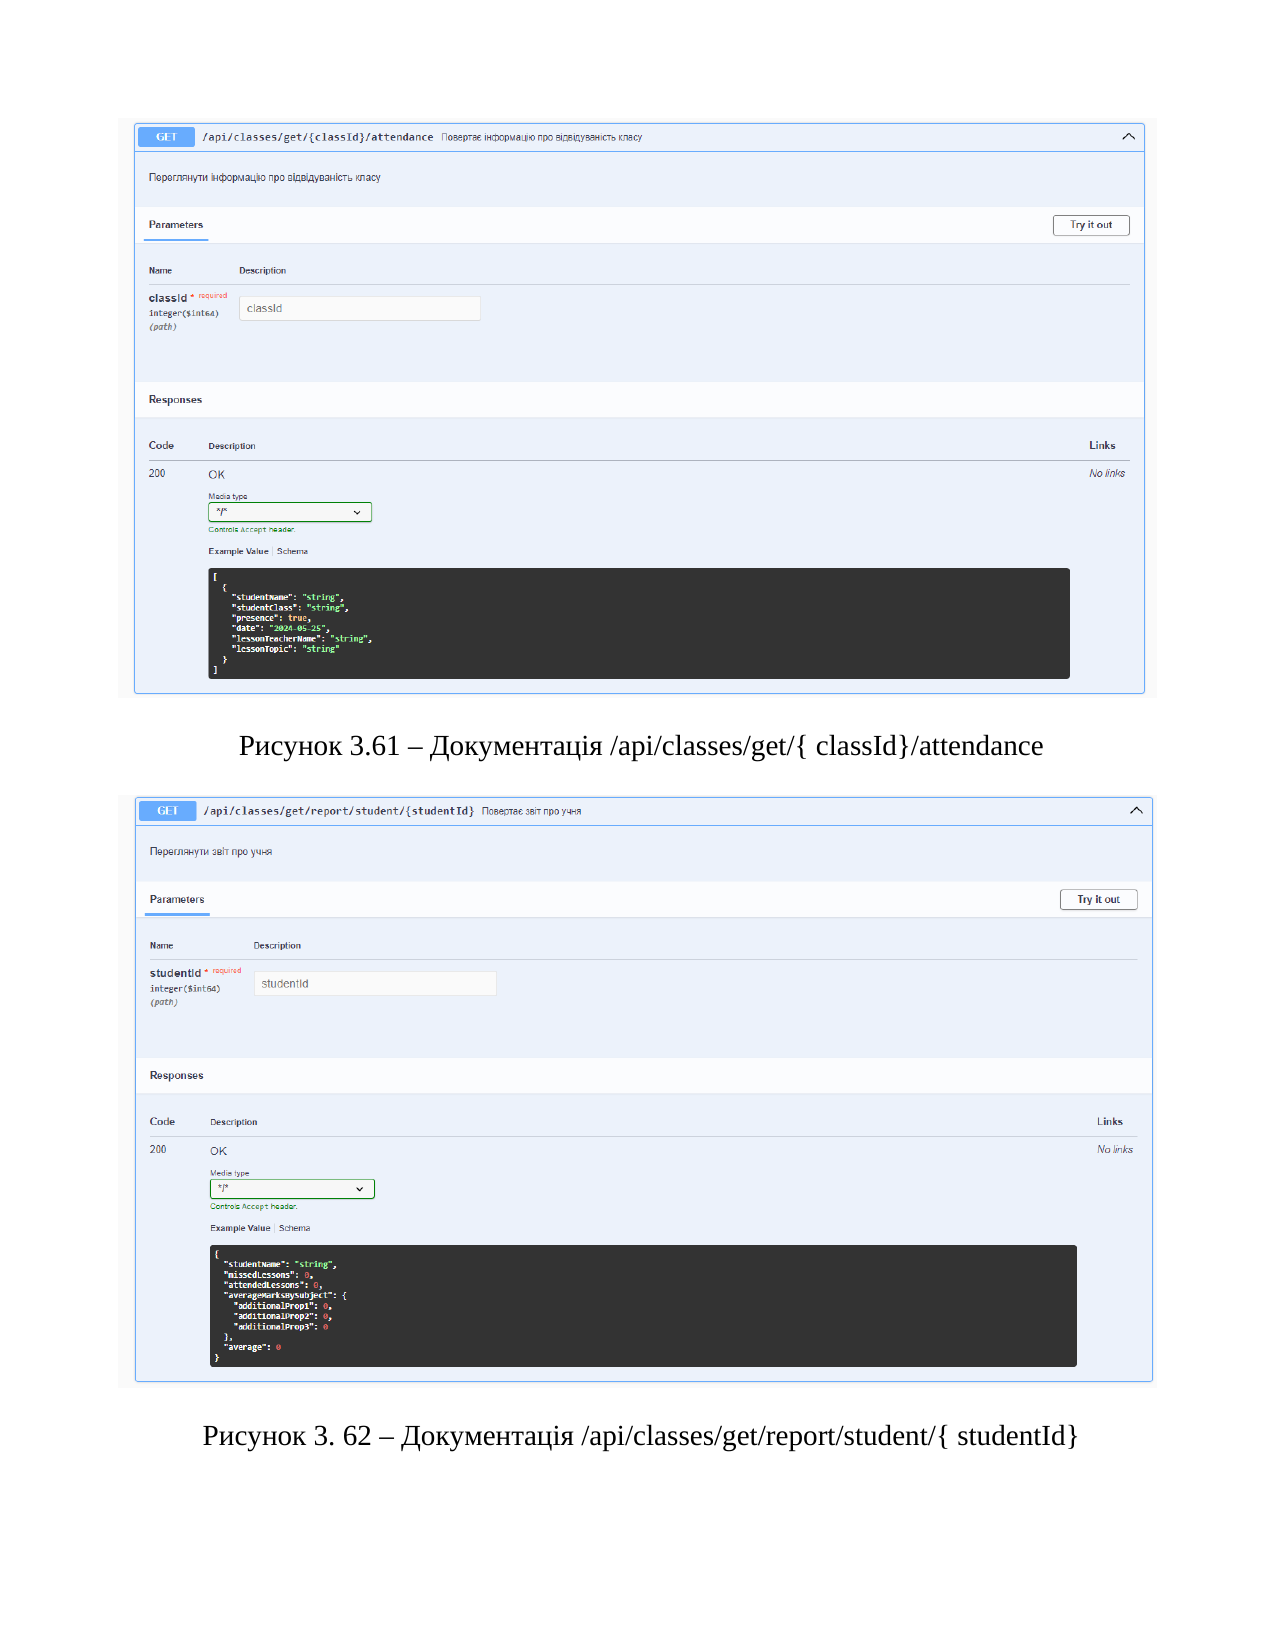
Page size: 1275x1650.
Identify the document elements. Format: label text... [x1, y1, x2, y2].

picture [118, 795, 1157, 1388]
text Рисунок 3. 62 – Документація /api/classes/get/report/student/{ studentId} [118, 1418, 1157, 1452]
text Рисунок 3.61 – Документація /api/classes/get/{ classId}/attendance [118, 728, 1157, 762]
picture [118, 118, 1157, 698]
